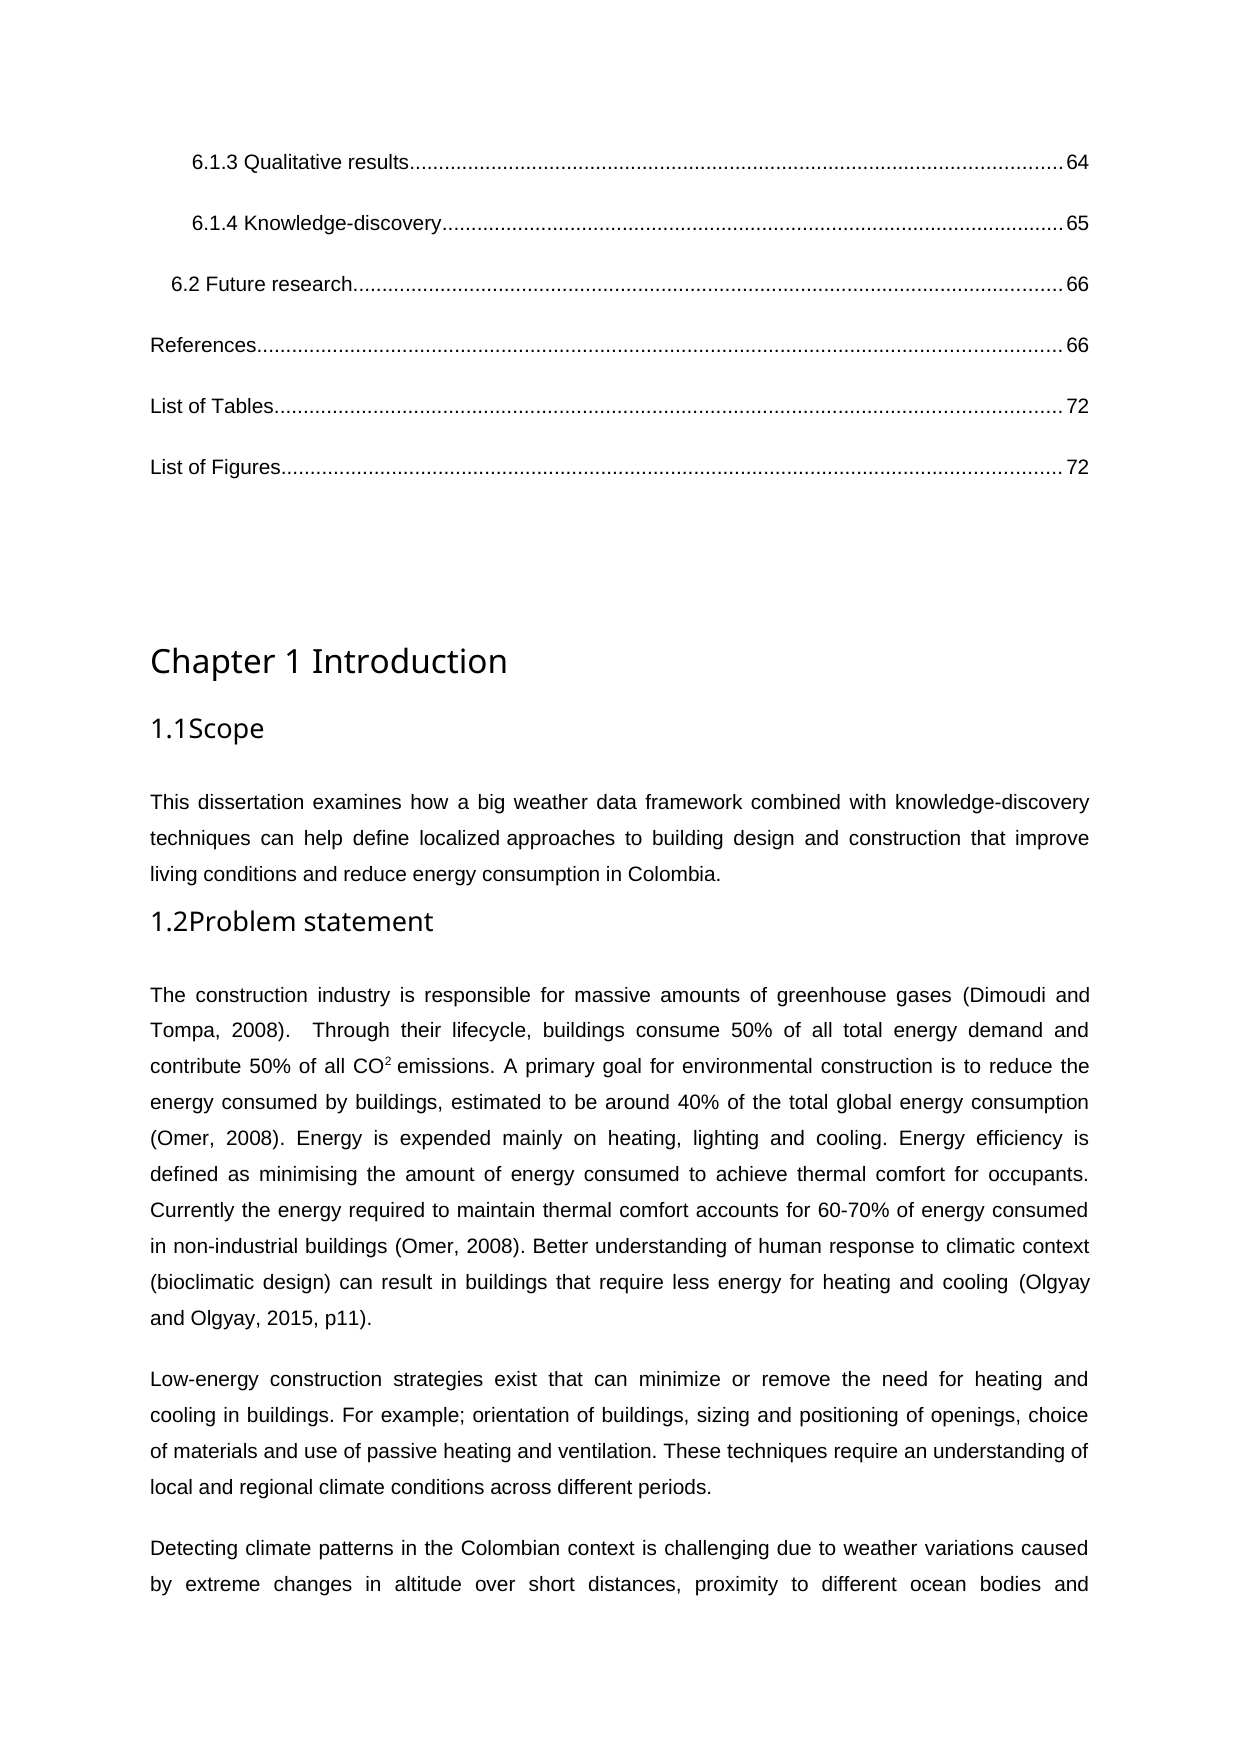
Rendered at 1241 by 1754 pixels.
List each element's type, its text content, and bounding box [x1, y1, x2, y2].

subtitle Introduction [150, 637, 1090, 683]
text The construction industry is responsible for massive amounts of greenhouse gases (Dimoudi and Tompa, 2008). Through their lifecycle, buildings consume 50% of all total energy demand and contribute 50% of all CO2 emissions. A primary goal for environmental construction is to reduce the energy consumed by buildings, estimated to be around 40% of the total global energy consumption (Omer, 2008). Energy is expended mainly on heating, lighting and cooling. Energy efficiency is defined as minimising the amount of energy consumed to achieve thermal comfort for occupants. Currently the energy required to maintain thermal comfort accounts for 60-70% of energy consumed in non-industrial buildings (Omer, 2008). Better understanding of human response to climatic context (bioclimatic design) can result in buildings that require less energy for heating and cooling (Olgyay and Olgyay, 2015, p11). [150, 982, 1090, 1330]
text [150, 1536, 1090, 1595]
subtitle Problem statement [150, 902, 1090, 939]
subtitle Scope [150, 710, 1090, 747]
text This dissertation examines how a big weather data framework combined with knowledge-discovery techniques can help define localized approaches to building design and construction that improve living conditions and reduce energy consumption in Colombia. [150, 790, 1090, 886]
text Low-energy construction strategies exist that can minimize or remove the need for heating and cooling in buildings. For example; orientation of buildings, sizing and positioning of openings, choice of materials and use of passive heating and ventilation. These techniques require an understanding of local and regional climate conditions across different periods. [150, 1367, 1090, 1498]
